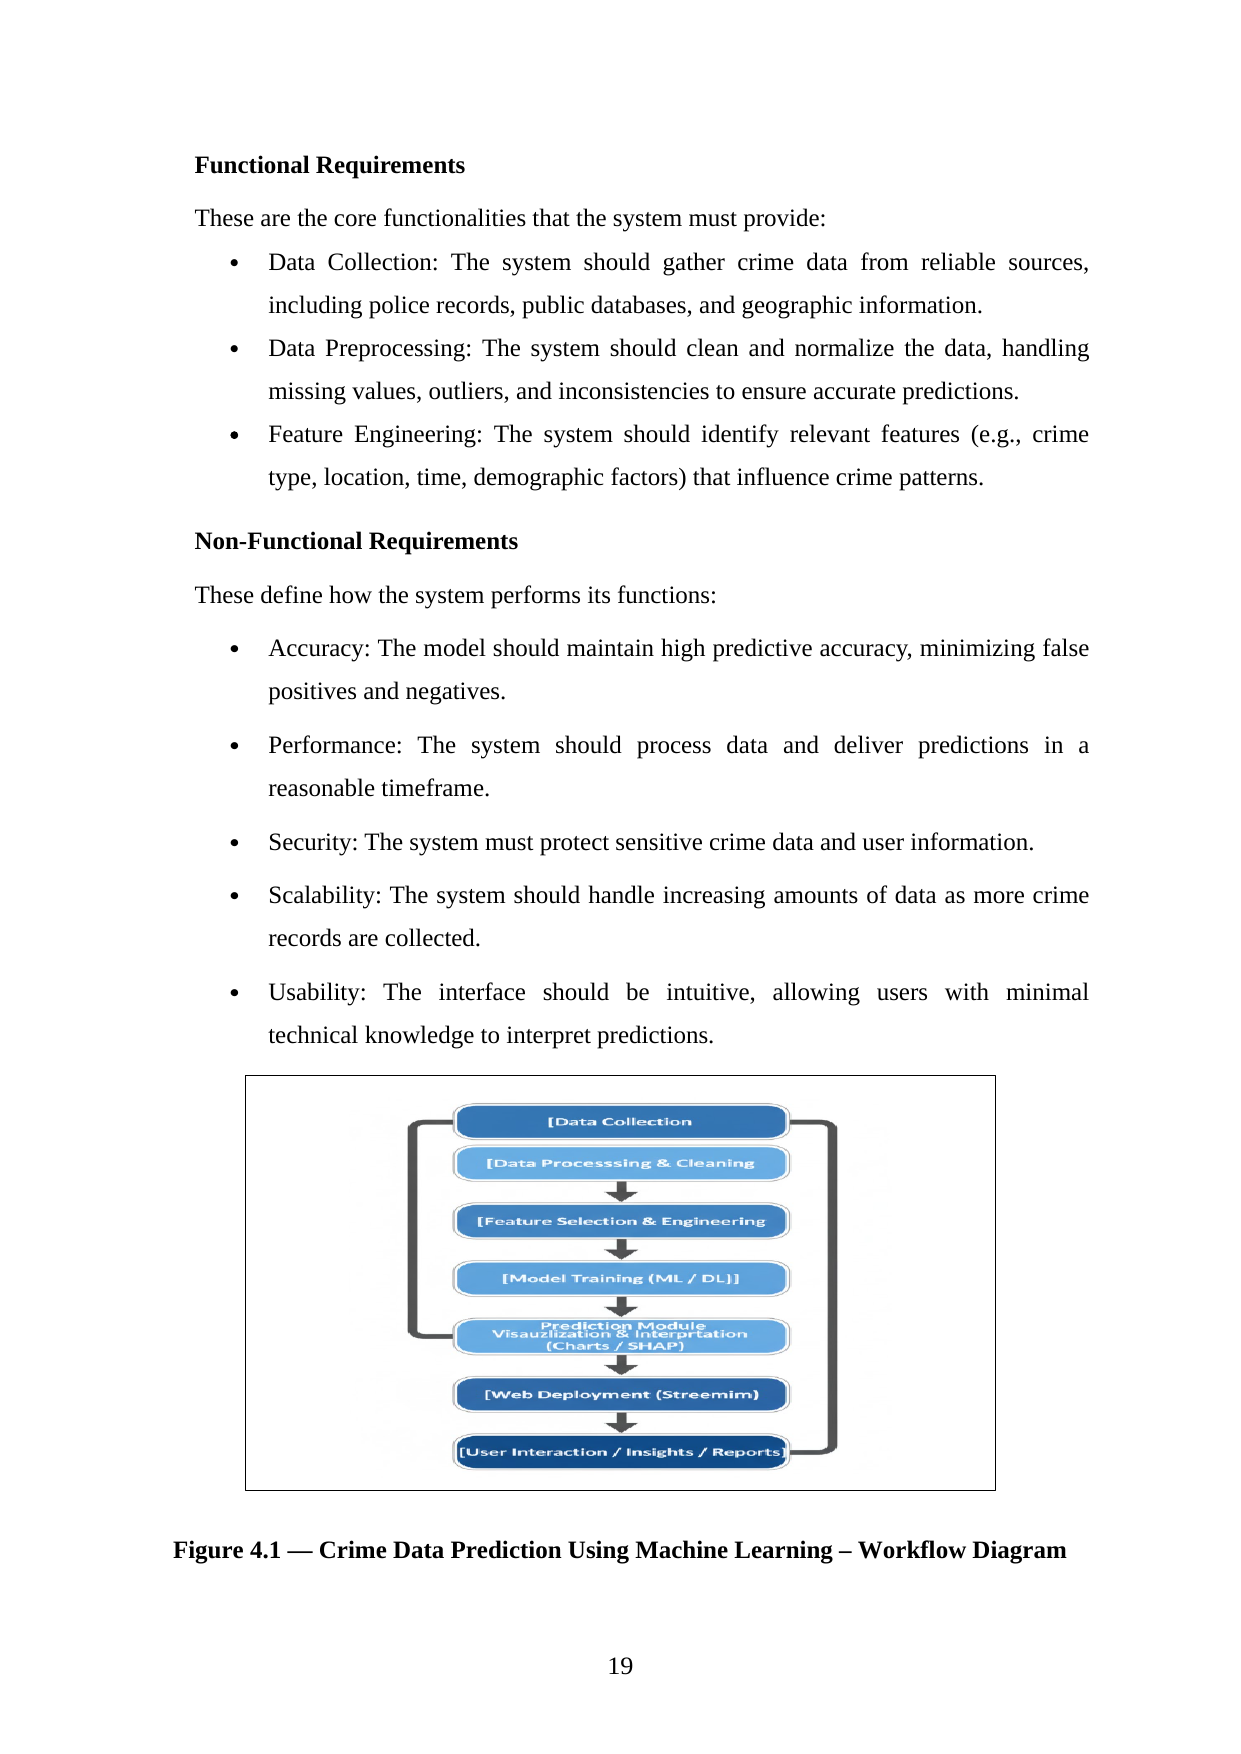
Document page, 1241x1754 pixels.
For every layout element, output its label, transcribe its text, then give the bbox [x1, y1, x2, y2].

list Scalability: The system should handle increasing amounts of data as more crime records are collected. [231, 880, 1090, 952]
list Security: The system must protect sensitive crime data and user information. [231, 827, 1090, 855]
text Non-Functional Requirements [150, 526, 1090, 555]
list Performance: The system should process data and deliver predictions in a reasonable timeframe. [231, 730, 1090, 802]
text These define how the system performs its functions: [194, 580, 1090, 608]
list Data Collection: The system should gather crime data from reliable sources, including police records, public databases, and geographic information. [231, 247, 1090, 318]
text These are the core functionalities that the system must provide: [194, 203, 1090, 232]
text Functional Requirements [194, 150, 1090, 179]
list Usability: The interface should be intuitive, allowing users with minimal technical knowledge to interpret predictions. [231, 977, 1090, 1049]
list Accuracy: The model should maintain high predictive accuracy, minimizing false positives and negatives. [231, 633, 1090, 705]
text Figure 4.1 — Crime Data Prediction Using Machine Learning – Workflow Diagram [150, 1535, 1090, 1563]
list Feature Engineering: The system should identify relevant features (e.g., crime type, location, time, demographic factors) that influence crime patterns. [231, 419, 1090, 491]
list Data Preprocessing: The system should clean and normalize the data, handling missing values, outliers, and inconsistencies to ensure accurate predictions. [231, 333, 1090, 405]
picture [349, 1093, 892, 1478]
